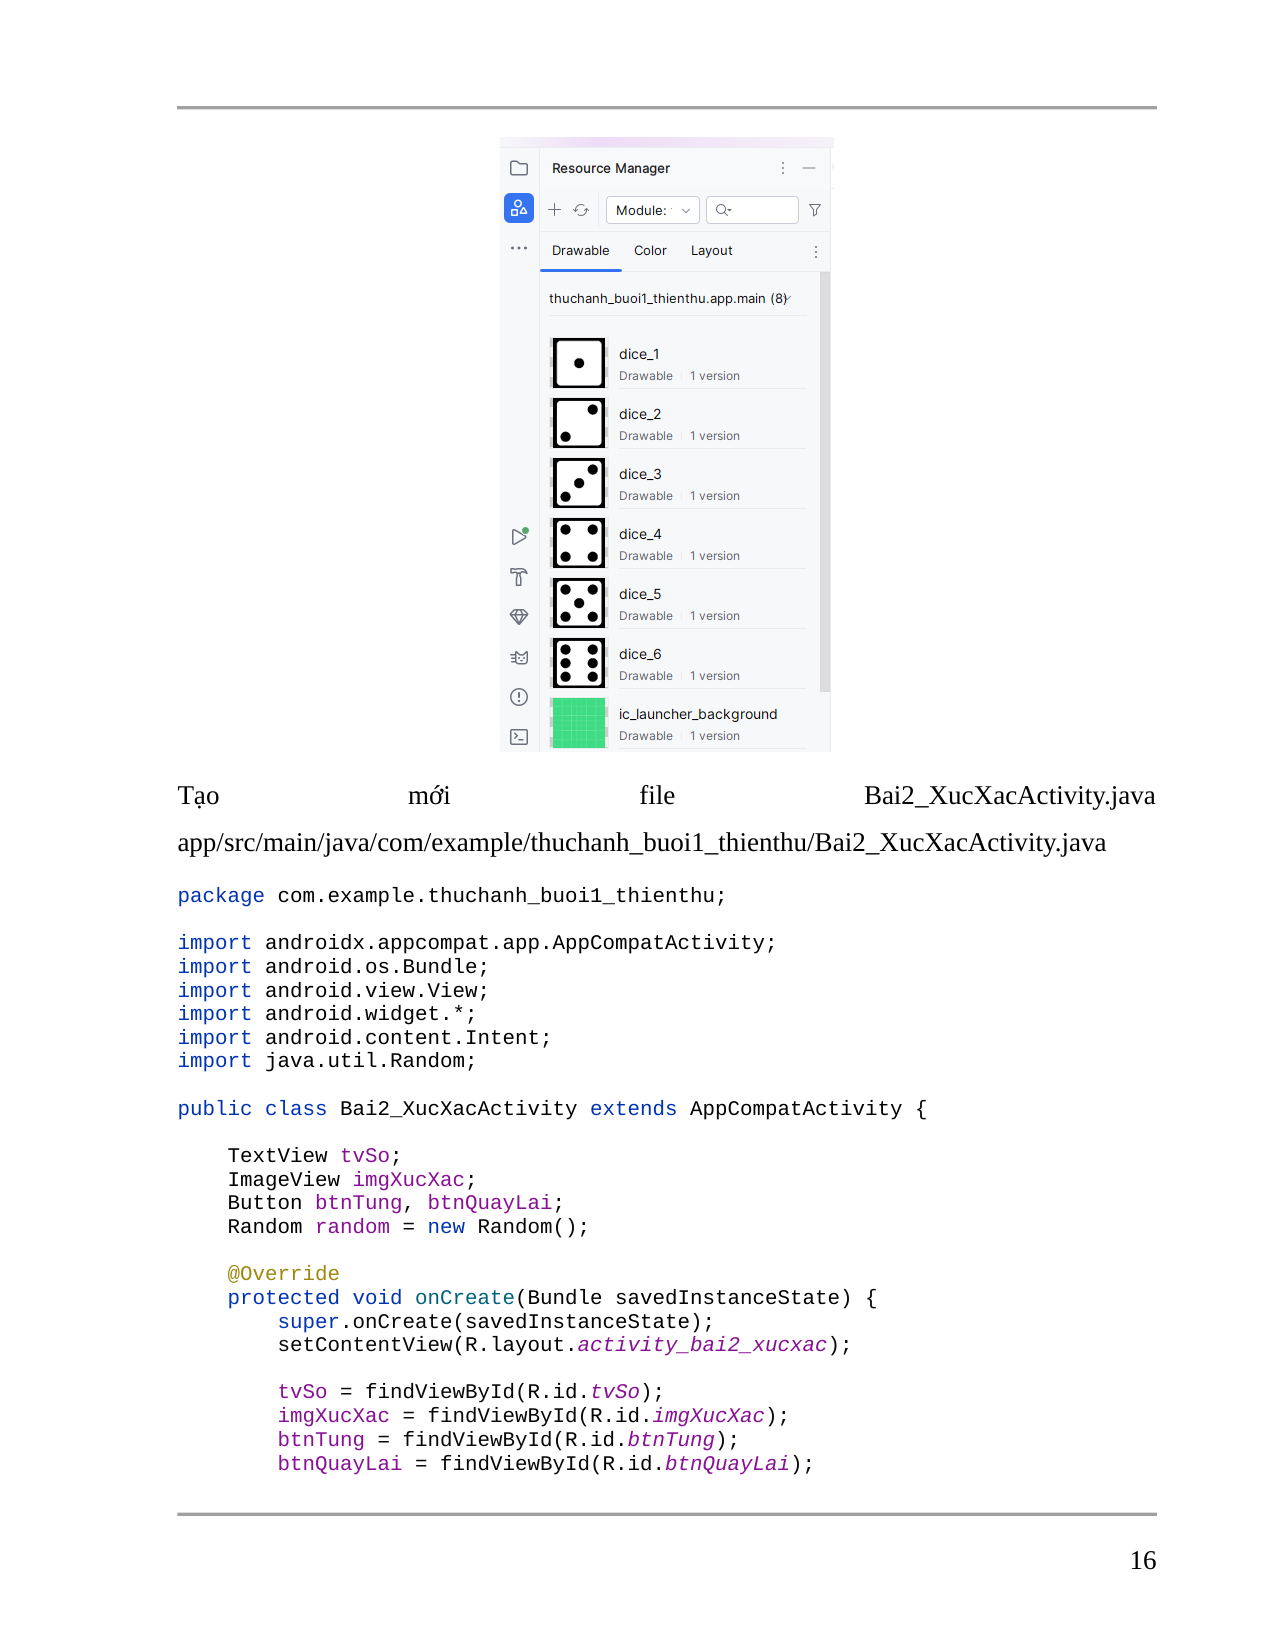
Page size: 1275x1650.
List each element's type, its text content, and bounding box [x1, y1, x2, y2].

picture [499, 137, 834, 752]
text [177, 885, 1157, 1500]
text Tạo mới file Bai2_XucXacActivity.java app/src/main/java/com/example/thuchanh_buoi1_thienthu/Bai2_XucXacActivity.java [177, 779, 1156, 857]
